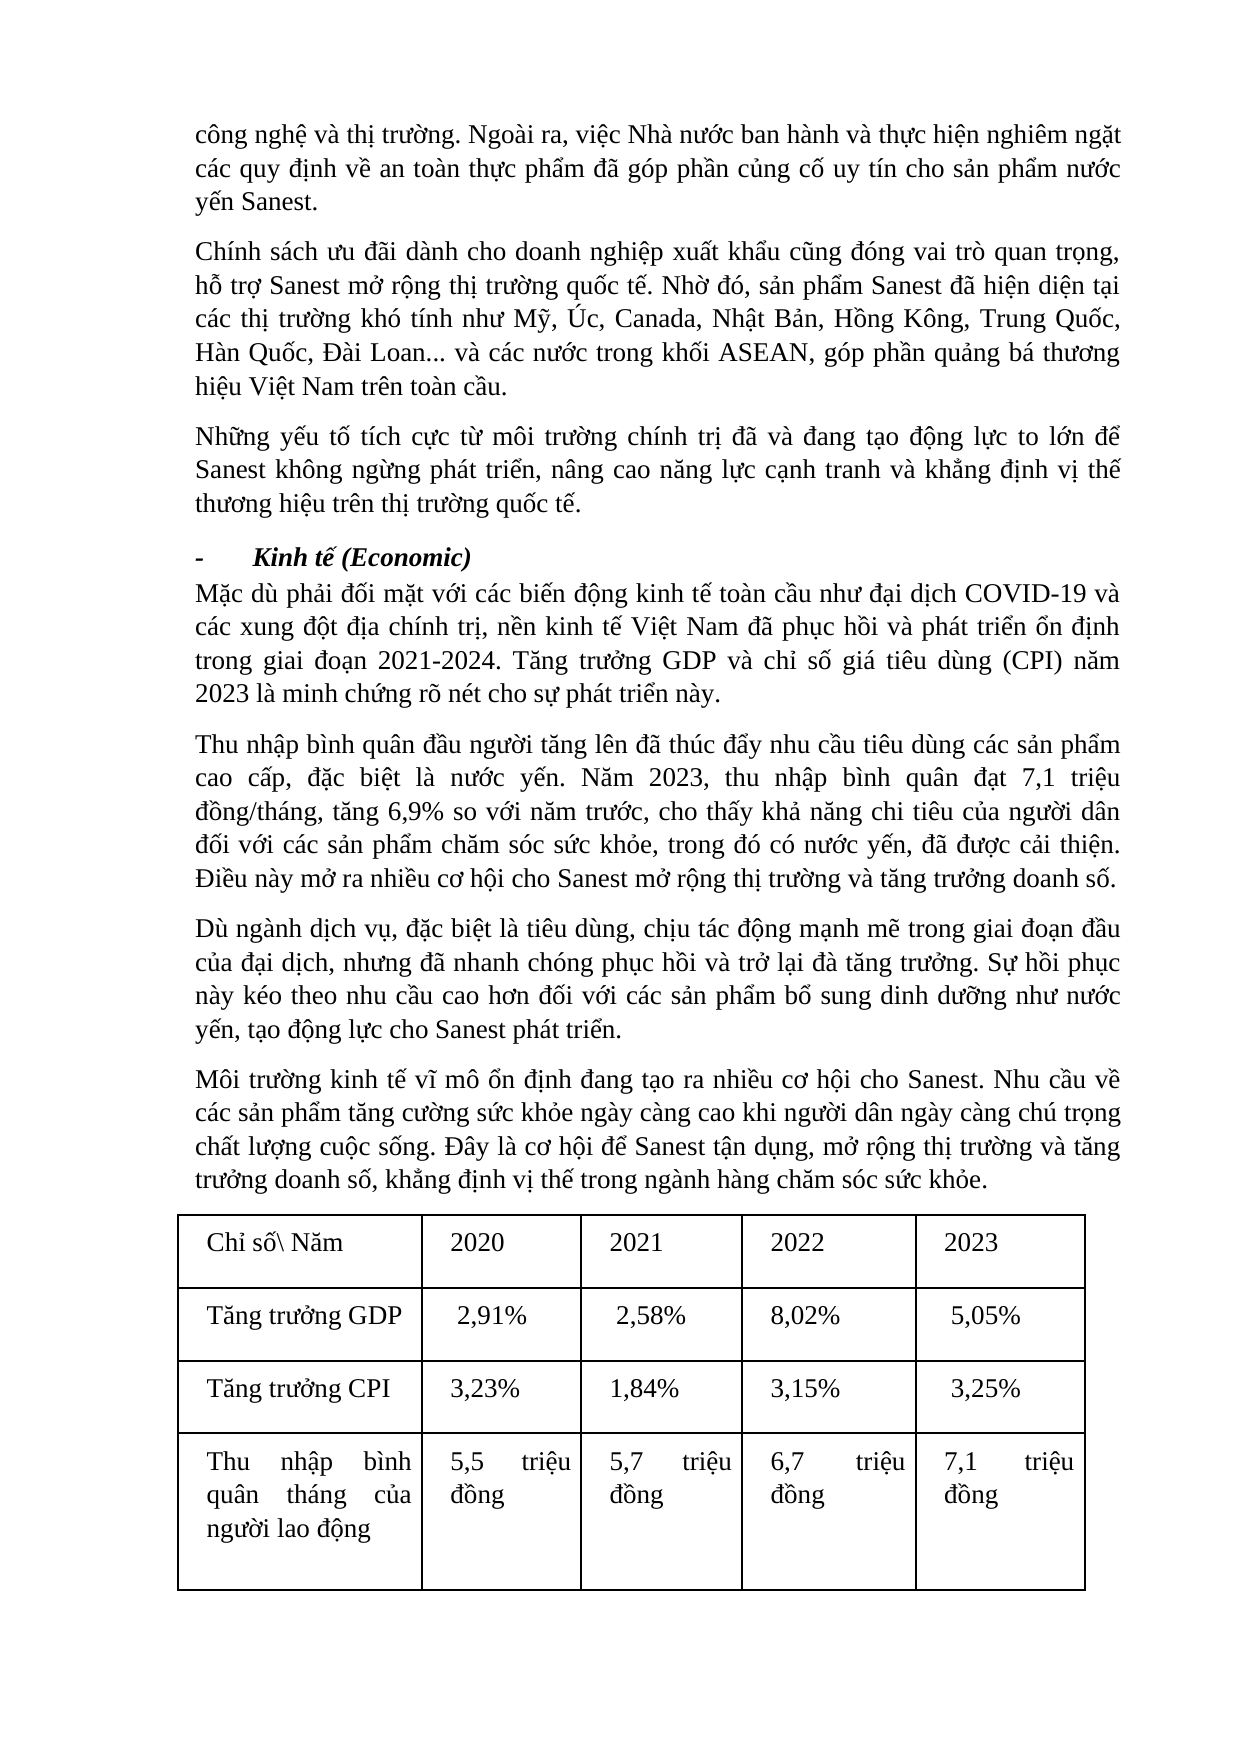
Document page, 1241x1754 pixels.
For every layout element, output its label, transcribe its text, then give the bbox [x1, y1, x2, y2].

table_cell 7,1 triệu đồng [917, 1434, 1084, 1589]
text Những yếu tố tích cực từ môi trường chính trị đã và đang tạo động lực to lớn để Sanest không ngừng phát triển, nâng cao năng lực cạnh tranh và khẳng định vị thế thương hiệu trên thị trường quốc tế. [195, 420, 1122, 518]
table_cell 2,58% [582, 1289, 741, 1359]
table_cell Tăng trưởng CPI [179, 1362, 421, 1432]
table_cell 3,15% [743, 1362, 915, 1432]
text Môi trường kinh tế vĩ mô ổn định đang tạo ra nhiều cơ hội cho Sanest. Nhu cầu về các sản phẩm tăng cường sức khỏe ngày càng cao khi người dân ngày càng chú trọng chất lượng cuộc sống. Đây là cơ hội để Sanest tận dụng, mở rộng thị trường và tăng trưởng doanh số, khẳng định vị thế trong ngành hàng chăm sóc sức khỏe. [195, 1063, 1122, 1195]
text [195, 118, 1122, 216]
table_cell 5,5 triệu đồng [423, 1434, 580, 1589]
text Thu nhập bình quân đầu người tăng lên đã thúc đẩy nhu cầu tiêu dùng các sản phẩm cao cấp, đặc biệt là nước yến. Năm 2023, thu nhập bình quân đạt 7,1 triệu đồng/tháng, tăng 6,9% so với năm trước, cho thấy khả năng chi tiêu của người dân đối với các sản phẩm chăm sóc sức khỏe, trong đó có nước yến, đã được cải thiện. Điều này mở ra nhiều cơ hội cho Sanest mở rộng thị trường và tăng trưởng doanh số. [195, 728, 1122, 893]
table_cell 1,84% [582, 1362, 741, 1432]
table_cell 5,7 triệu đồng [582, 1434, 741, 1589]
list Kinh tế (Economic) [195, 541, 1122, 572]
table_cell 3,25% [917, 1362, 1084, 1432]
table_cell Thu nhập bình quân tháng của người lao động [179, 1434, 421, 1589]
table_header 2023 [917, 1216, 1084, 1287]
table_cell 6,7 triệu đồng [743, 1434, 915, 1589]
table_header 2020 [423, 1216, 580, 1287]
table_cell 8,02% [743, 1289, 915, 1359]
table_header Chỉ số\ Năm [179, 1216, 421, 1287]
table_cell Tăng trưởng GDP [179, 1289, 421, 1359]
table_cell 5,05% [917, 1289, 1084, 1359]
text Chính sách ưu đãi dành cho doanh nghiệp xuất khẩu cũng đóng vai trò quan trọng, hỗ trợ Sanest mở rộng thị trường quốc tế. Nhờ đó, sản phẩm Sanest đã hiện diện tại các thị trường khó tính như Mỹ, Úc, Canada, Nhật Bản, Hồng Kông, Trung Quốc, Hàn Quốc, Đài Loan... và các nước trong khối ASEAN, góp phần quảng bá thương hiệu Việt Nam trên toàn cầu. [195, 235, 1122, 401]
table_cell 3,23% [423, 1362, 580, 1432]
text Dù ngành dịch vụ, đặc biệt là tiêu dùng, chịu tác động mạnh mẽ trong giai đoạn đầu của đại dịch, nhưng đã nhanh chóng phục hồi và trở lại đà tăng trưởng. Sự hồi phục này kéo theo nhu cầu cao hơn đối với các sản phẩm bổ sung dinh dưỡng như nước yến, tạo động lực cho Sanest phát triển. [195, 912, 1122, 1044]
table_cell 2,91% [423, 1289, 580, 1359]
table_header 2021 [582, 1216, 741, 1287]
table_header 2022 [743, 1216, 915, 1287]
text Mặc dù phải đối mặt với các biến động kinh tế toàn cầu như đại dịch COVID-19 và các xung đột địa chính trị, nền kinh tế Việt Nam đã phục hồi và phát triển ổn định trong giai đoạn 2021-2024. Tăng trưởng GDP và chỉ số giá tiêu dùng (CPI) năm 2023 là minh chứng rõ nét cho sự phát triển này. [195, 577, 1122, 709]
